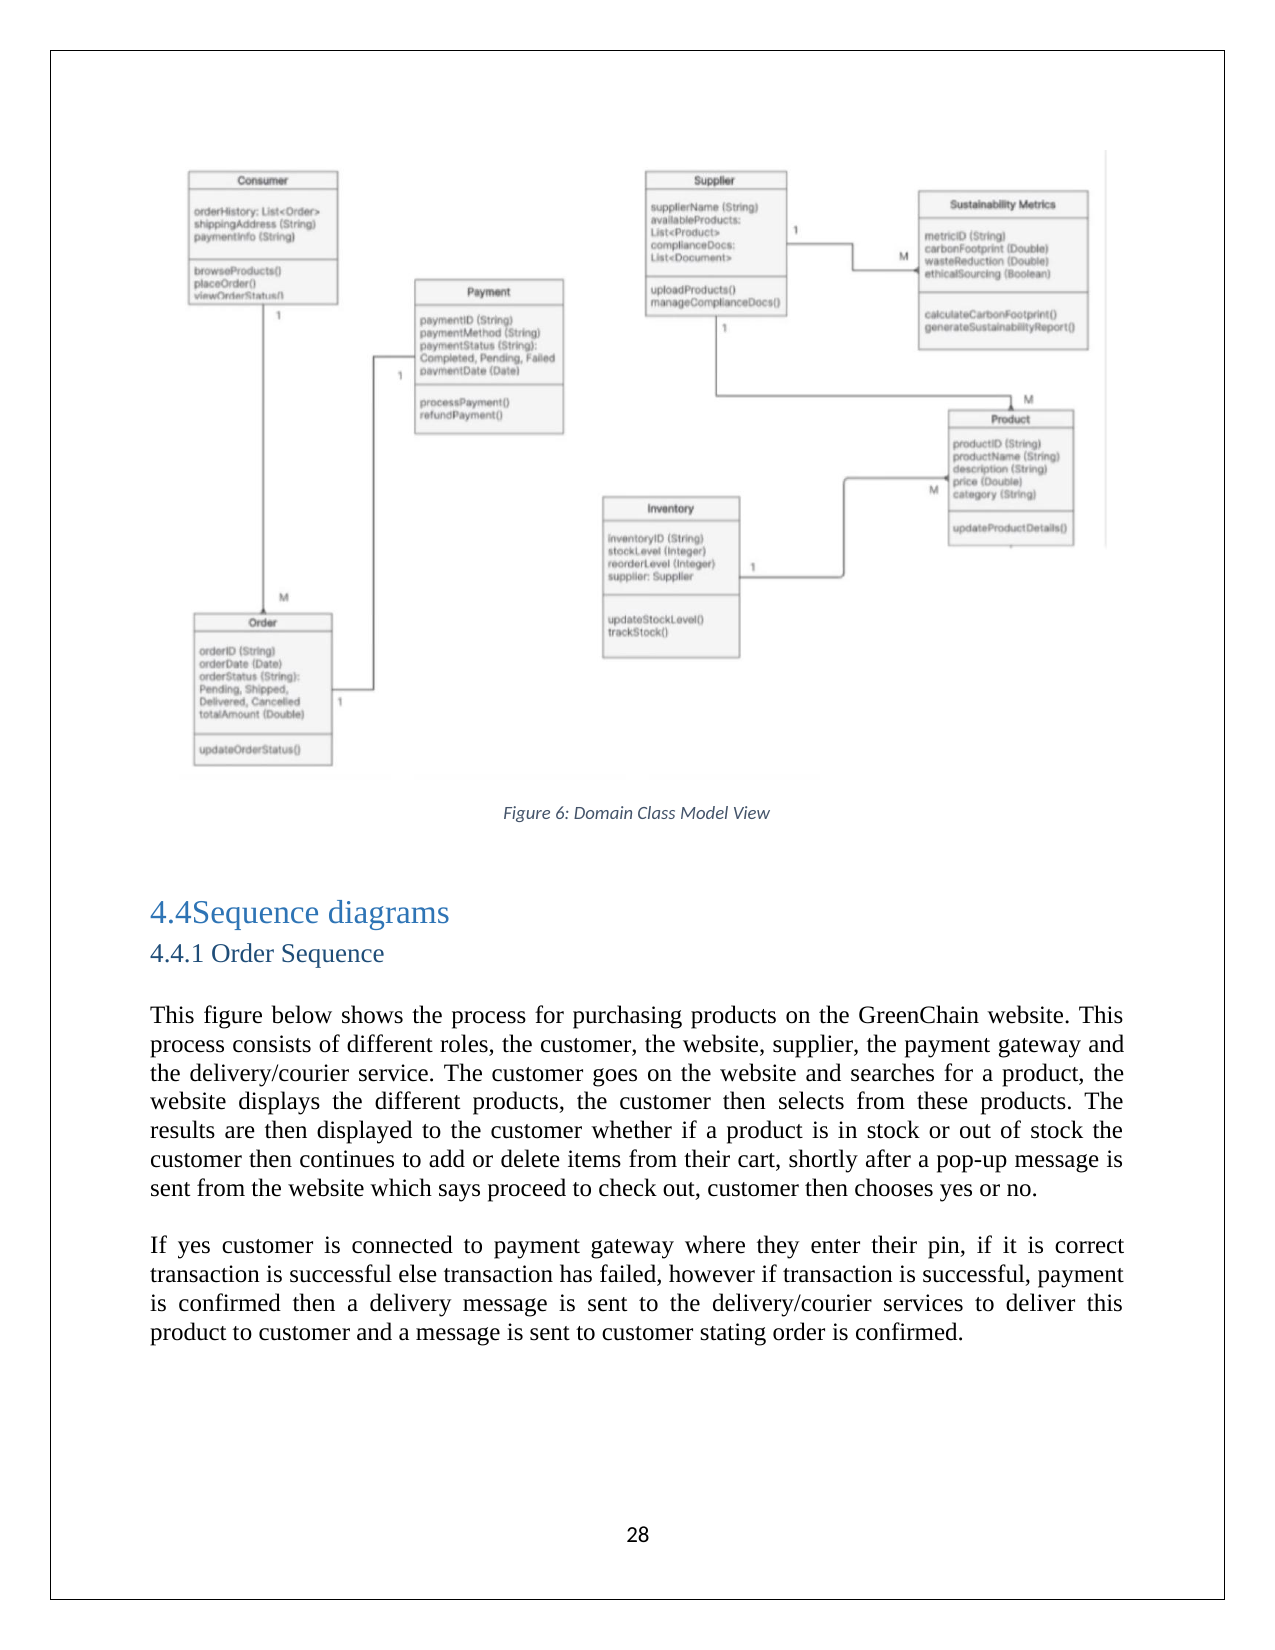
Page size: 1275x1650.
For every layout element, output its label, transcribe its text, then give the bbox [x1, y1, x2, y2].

subtitle 4.4Sequence diagrams [150, 892, 1125, 930]
picture [167, 150, 1108, 783]
text This figure below shows the process for purchasing products on the GreenChain website. This process consists of different roles, the customer, the website, supplier, the payment gateway and the delivery/courier service. The customer goes on the website and searches for a product, the website displays the different products, the customer then selects from these products. The results are then displayed to the customer whether if a product is in stock or out of stock the customer then continues to add or delete items from their cart, shortly after a pop-up message is sent from the website which says proceed to check out, customer then chooses yes or no. [150, 1000, 1125, 1201]
subtitle 4.4.1 Order Sequence [150, 937, 1125, 968]
text If yes customer is connected to payment gateway where they enter their pin, if it is correct transaction is successful else transaction has failed, however if transaction is successful, payment is confirmed then a delivery message is sent to the delivery/courier services to deliver this product to customer and a message is sent to customer stating order is confirmed. [150, 1231, 1125, 1346]
